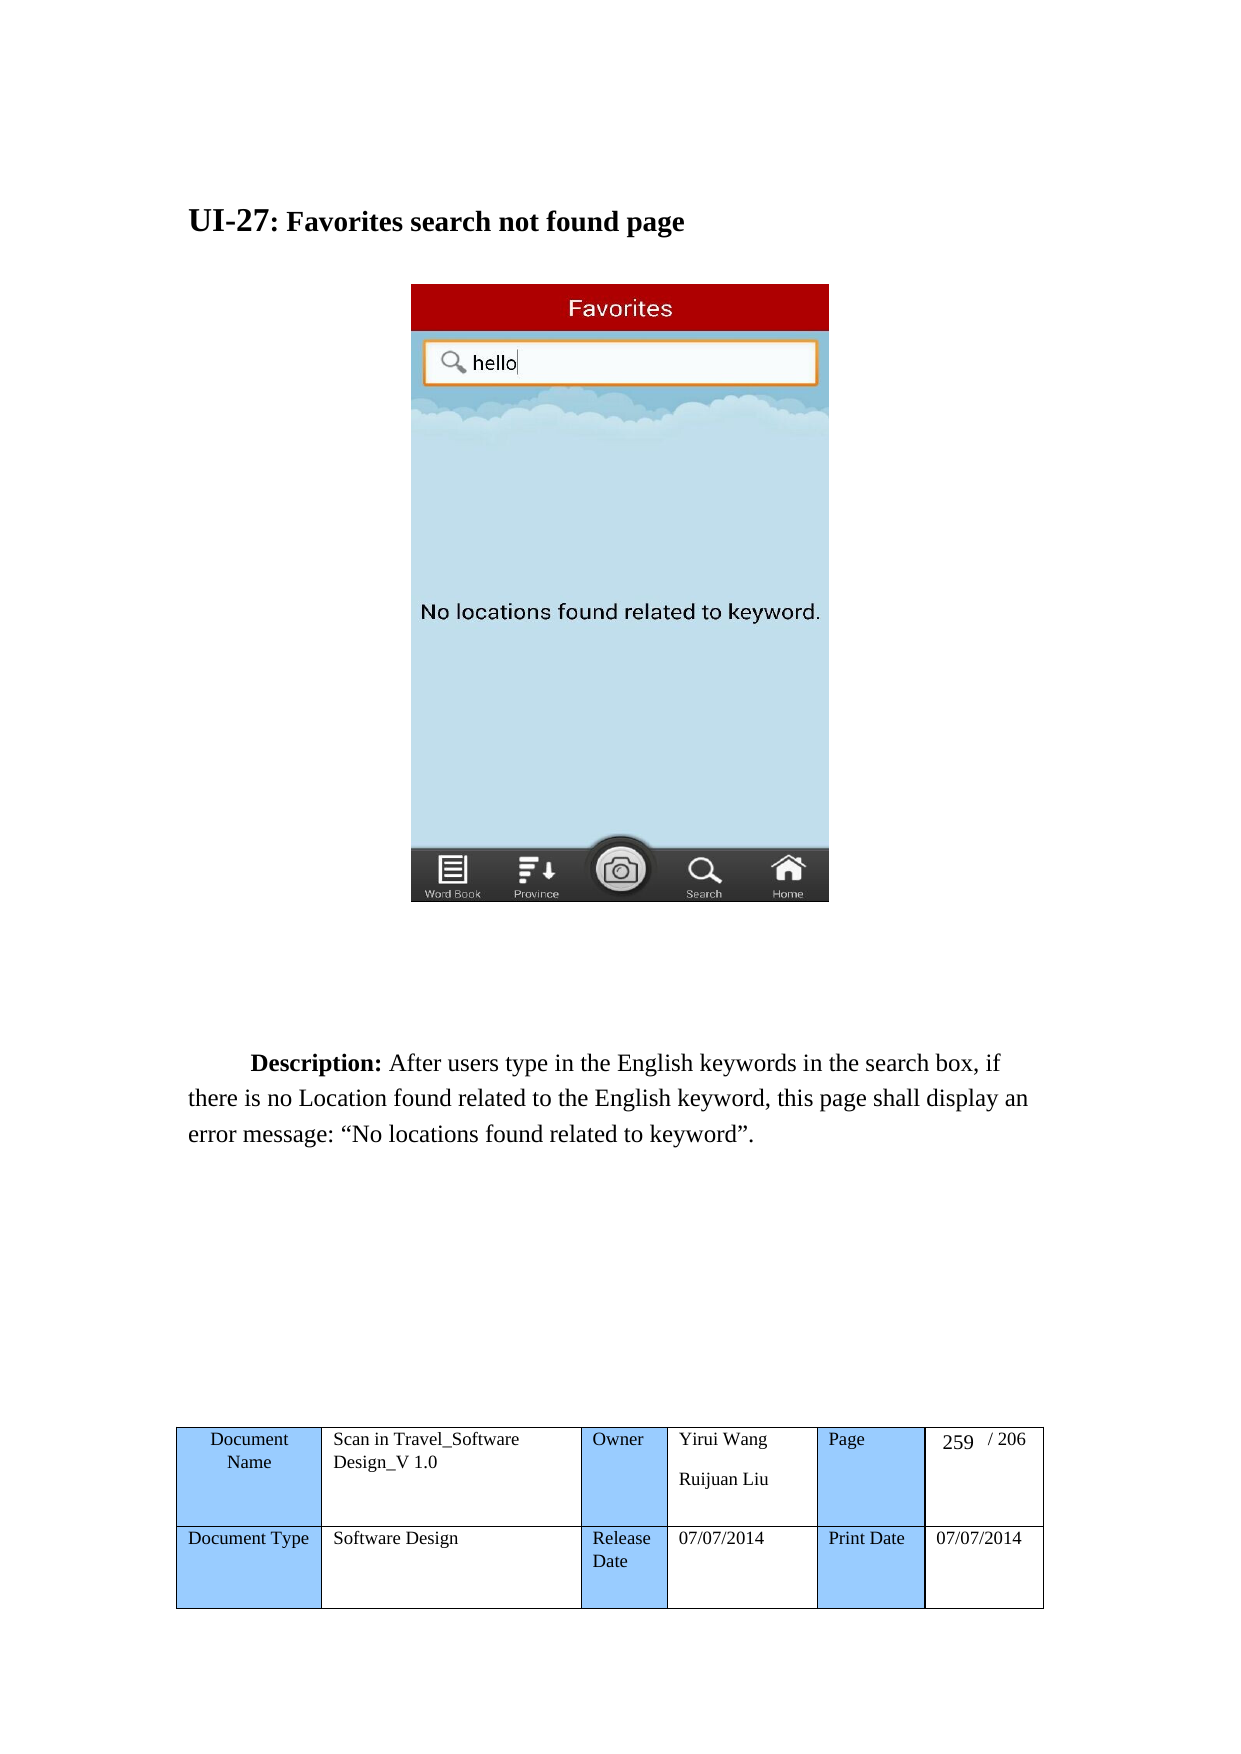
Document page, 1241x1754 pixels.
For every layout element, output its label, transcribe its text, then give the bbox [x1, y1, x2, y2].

text UI-27: Favorites search not found page [188, 186, 1052, 253]
text Description: After users type in the English keywords in the search box, if there is no Location found related to the English keyword, this page shall display an error message: “No locations found related to keyword”. [188, 1045, 1052, 1150]
picture [411, 284, 829, 902]
